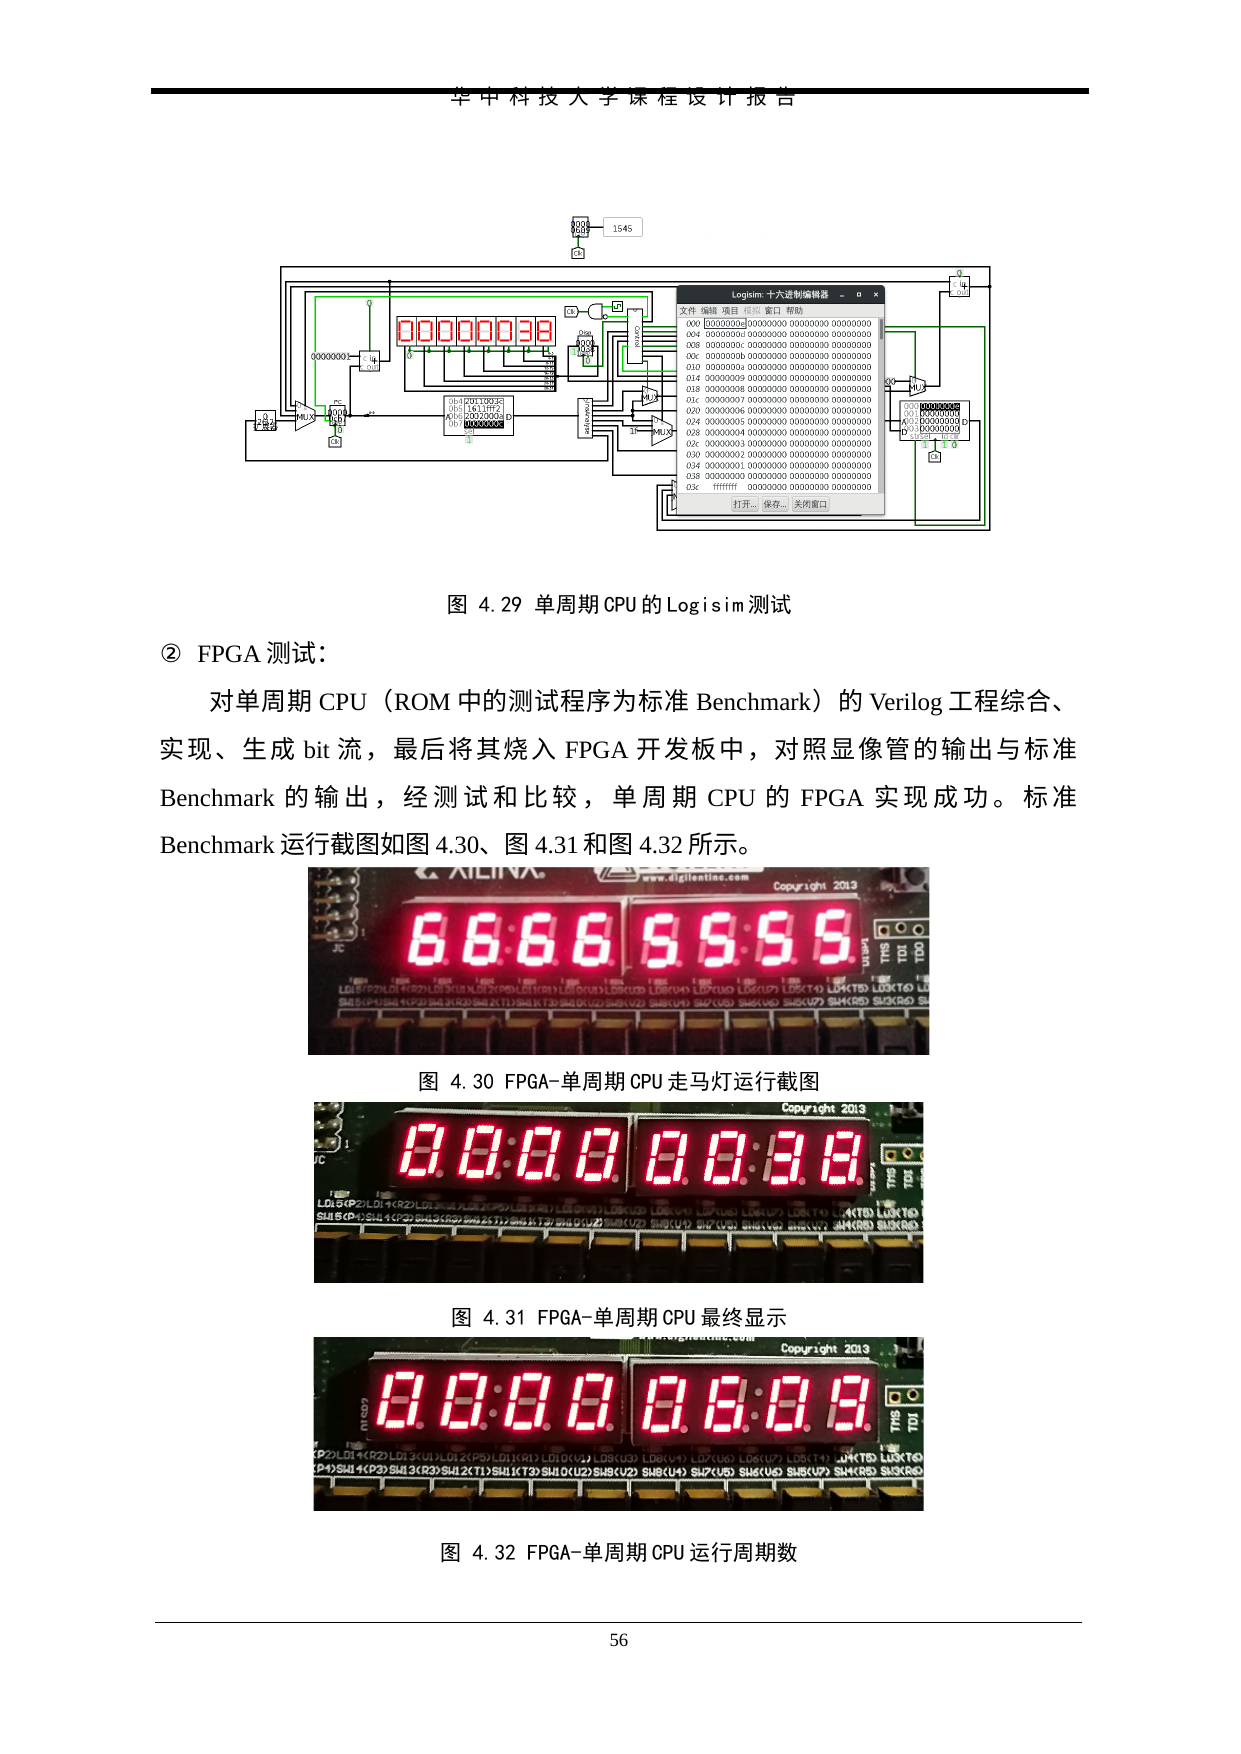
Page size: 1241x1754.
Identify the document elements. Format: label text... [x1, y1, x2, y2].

picture [313, 1337, 924, 1511]
list FPGA测试： [159, 628, 1078, 676]
picture [243, 198, 994, 538]
picture [308, 867, 930, 1055]
picture [314, 1102, 924, 1283]
